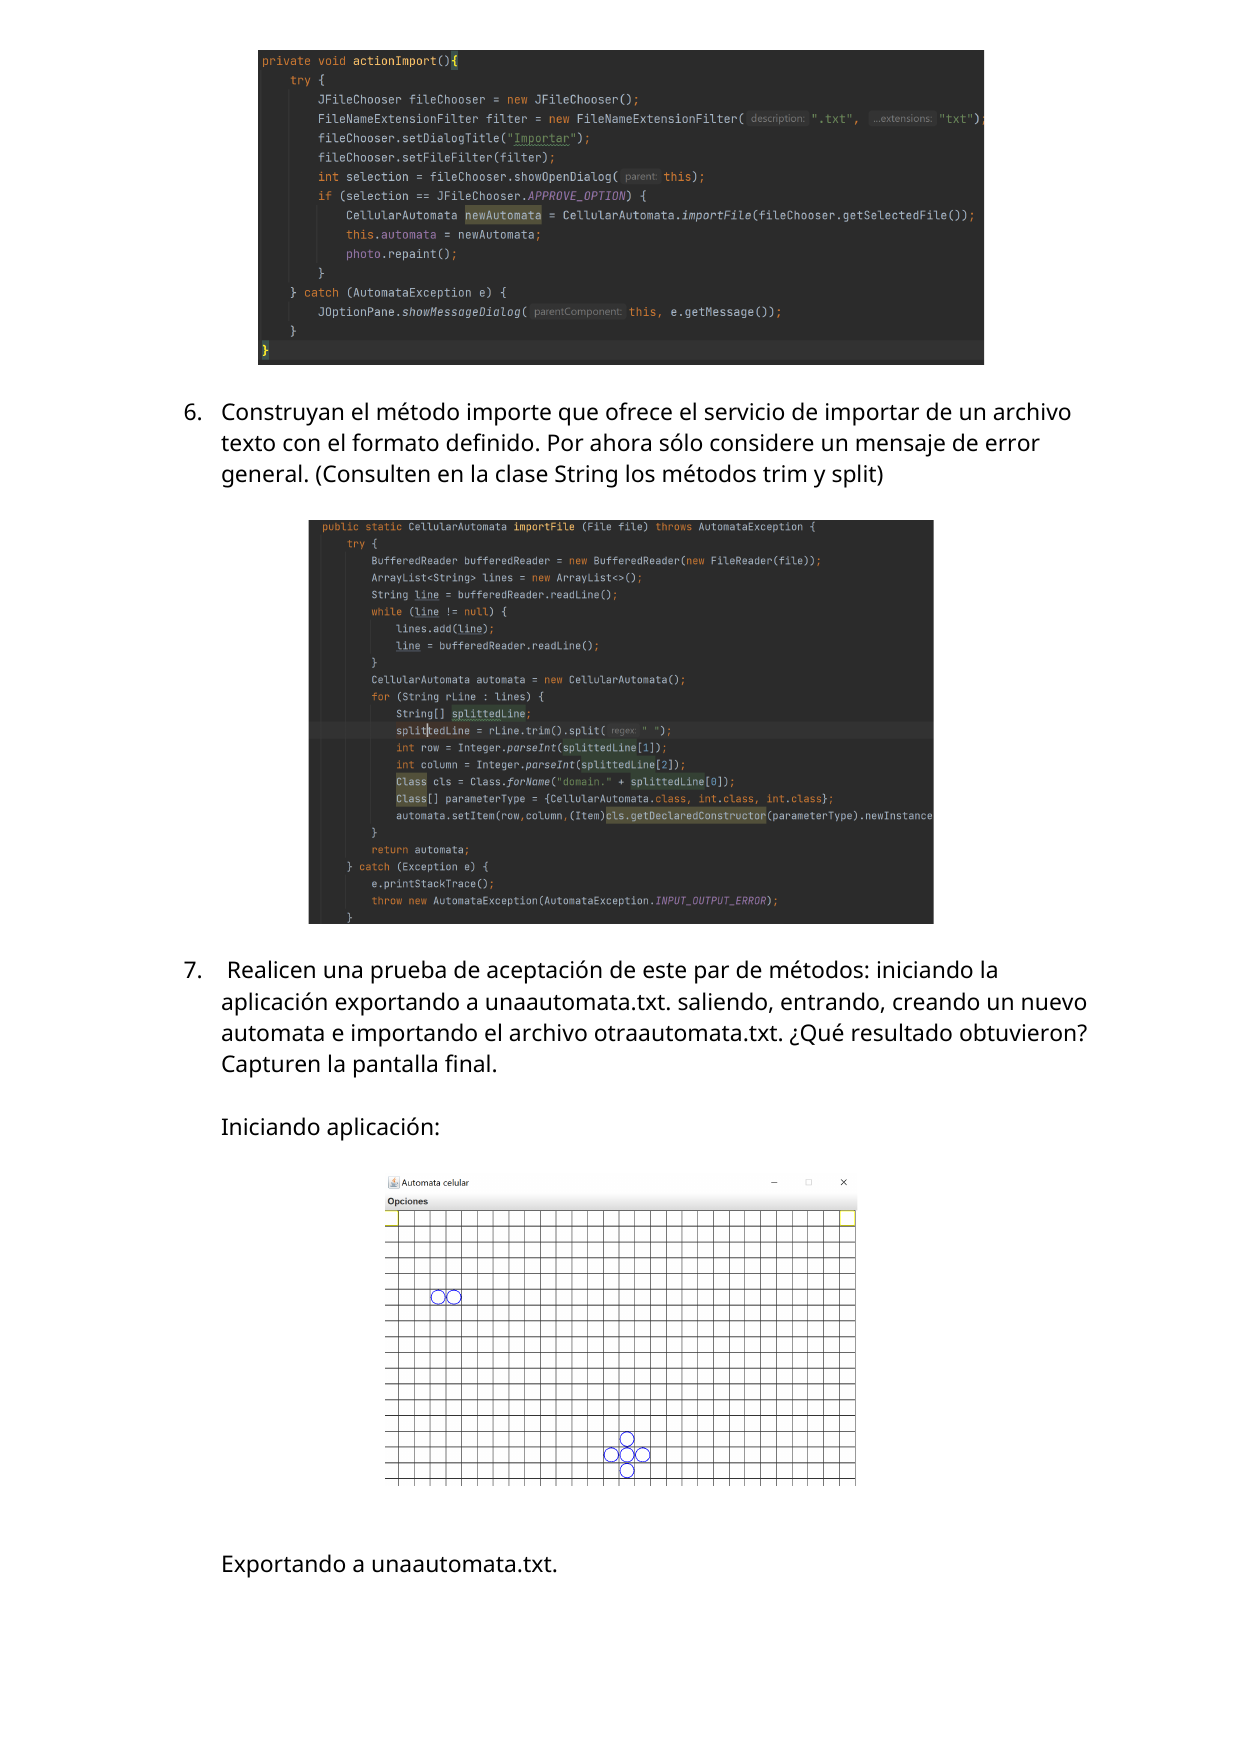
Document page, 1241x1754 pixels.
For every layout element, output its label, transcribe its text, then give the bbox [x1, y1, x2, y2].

picture [385, 1173, 858, 1486]
list Iniciando aplicación: [221, 1111, 1096, 1142]
list Construyan el método importe que ofrece el servicio de importar de un archivo texto con el formato definido. Por ahora sólo considere un mensaje de error general. (Consulten en la clase String los métodos trim y split) [183, 396, 1096, 489]
picture [308, 520, 934, 924]
list Realicen una prueba de aceptación de este par de métodos: iniciando la aplicación exportando a unaautomata.txt. saliendo, entrando, creando un nuevo automata e importando el archivo otraautomata.txt. ¿Qué resultado obtuvieron? Capturen la pantalla final. [183, 954, 1096, 1079]
picture [258, 50, 985, 365]
text Exportando a unaautomata.txt. [146, 1548, 1096, 1579]
